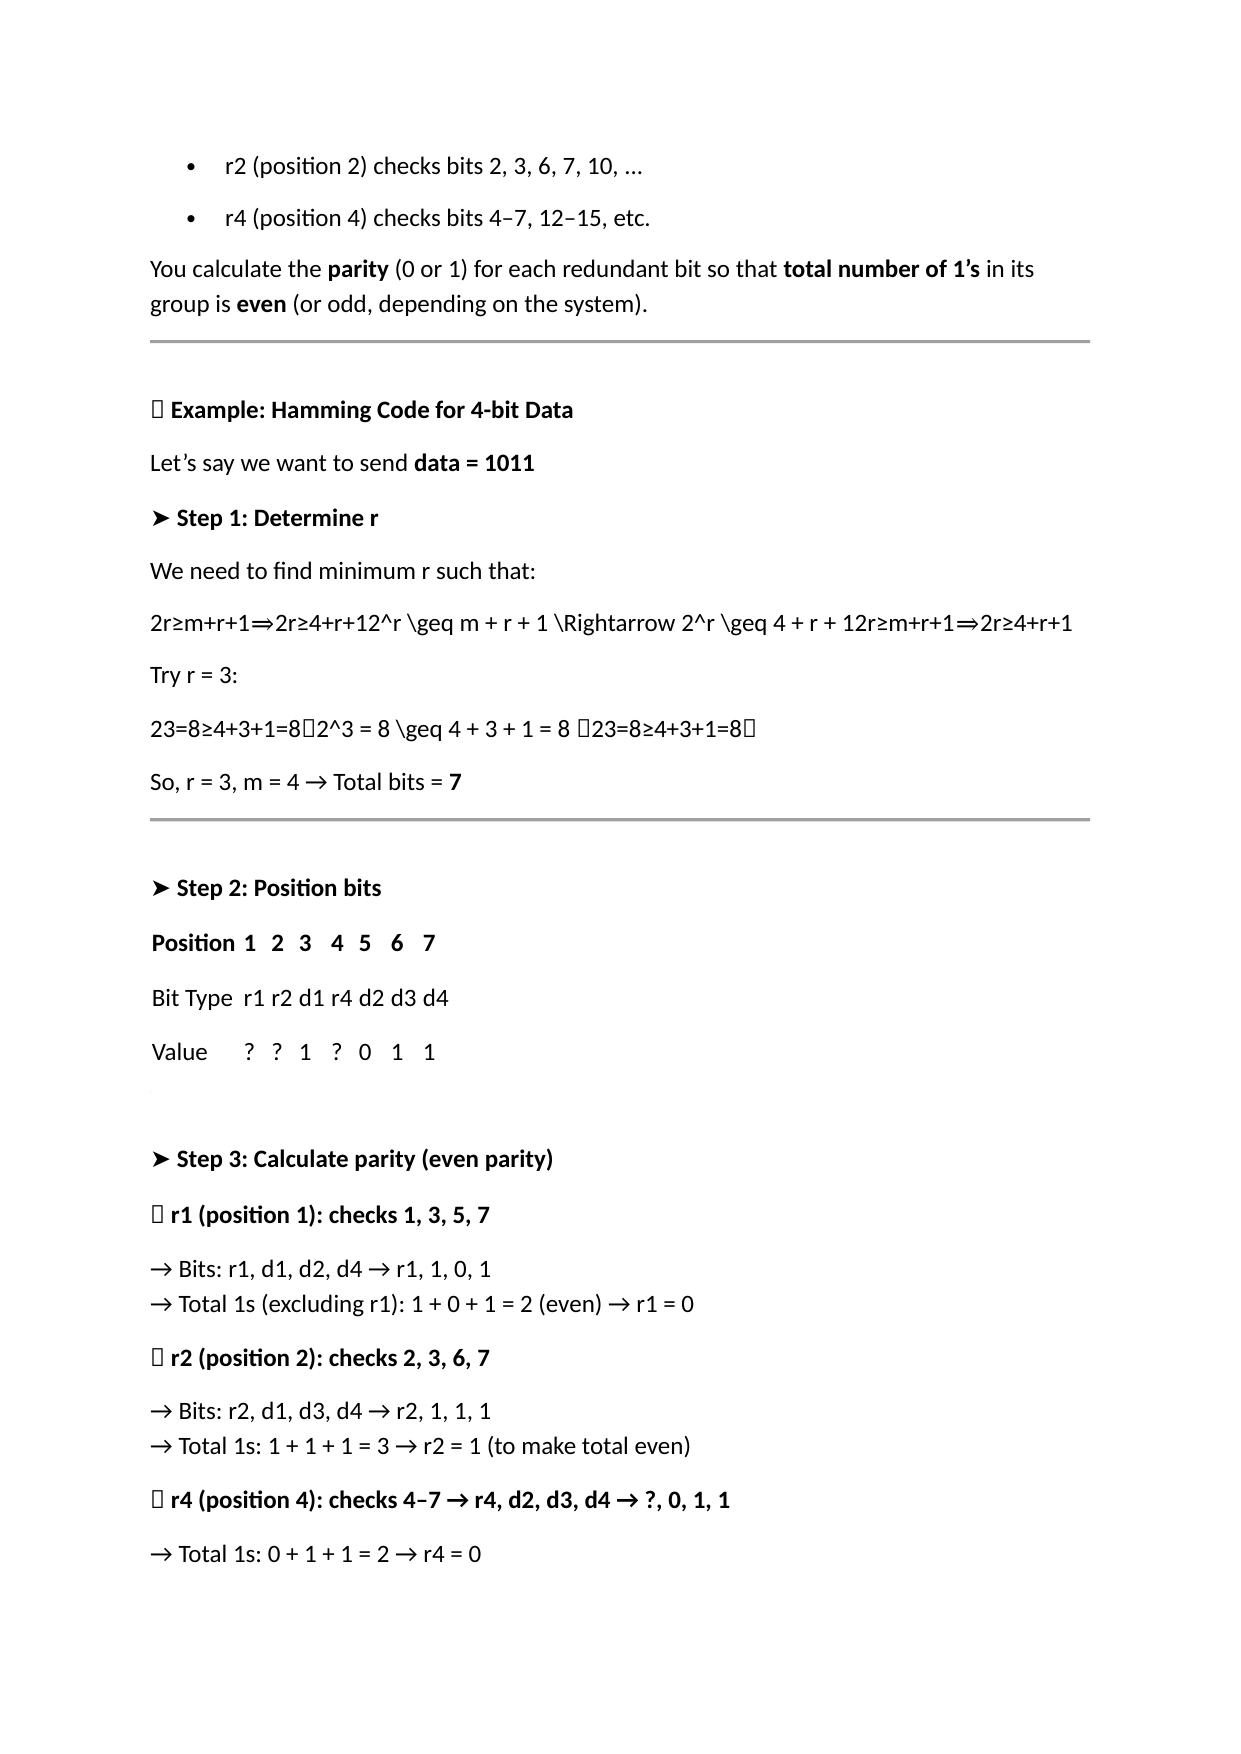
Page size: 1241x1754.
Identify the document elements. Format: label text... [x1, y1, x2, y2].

text Let’s say we want to send data = 1011 [150, 447, 1090, 478]
list r2 (position 2) checks bits 2, 3, 6, 7, 10, ... [187, 150, 1090, 181]
text ✅ r1 (position 1): checks 1, 3, 5, 7 [150, 1197, 1090, 1231]
text You calculate the parity (0 or 1) for each redundant bit so that total number of 1’s in its group is even (or odd, depending on the system). [150, 253, 1090, 319]
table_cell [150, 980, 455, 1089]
text 🔢 Example: Hamming Code for 4-bit Data [150, 392, 1090, 426]
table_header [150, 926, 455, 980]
text 2r≥m+r+1⇒2r≥4+r+12^r \geq m + r + 1 \Rightarrow 2^r \geq 4 + r + 12r≥m+r+1⇒2r≥4+r+1 [150, 607, 1090, 638]
text Try r = 3: [150, 659, 1090, 689]
text ➤ Step 1: Determine r [150, 499, 1090, 533]
text ✅ r4 (position 4): checks 4–7 → r4, d2, d3, d4 → ?, 0, 1, 1 [150, 1482, 1090, 1516]
text 23=8≥4+3+1=8✅2^3 = 8 \geq 4 + 3 + 1 = 8 ✅23=8≥4+3+1=8✅ [150, 711, 1090, 745]
text ➤ Step 3: Calculate parity (even parity) [150, 1141, 1090, 1175]
list r4 (position 4) checks bits 4–7, 12–15, etc. [187, 202, 1090, 232]
text We need to find minimum r such that: [150, 555, 1090, 586]
text → Bits: r1, d1, d2, d4 → r1, 1, 0, 1 → Total 1s (excluding r1): 1 + 0 + 1 = 2 (even) → r1 = 0 [150, 1253, 1090, 1318]
text → Bits: r2, d1, d3, d4 → r2, 1, 1, 1 → Total 1s: 1 + 1 + 1 = 3 → r2 = 1 (to make total even) [150, 1395, 1090, 1461]
text → Total 1s: 0 + 1 + 1 = 2 → r4 = 0 [150, 1538, 1090, 1568]
text ✅ r2 (position 2): checks 2, 3, 6, 7 [150, 1339, 1090, 1373]
text So, r = 3, m = 4 → Total bits = 7 [150, 766, 1090, 797]
text ➤ Step 2: Position bits [150, 870, 1090, 904]
